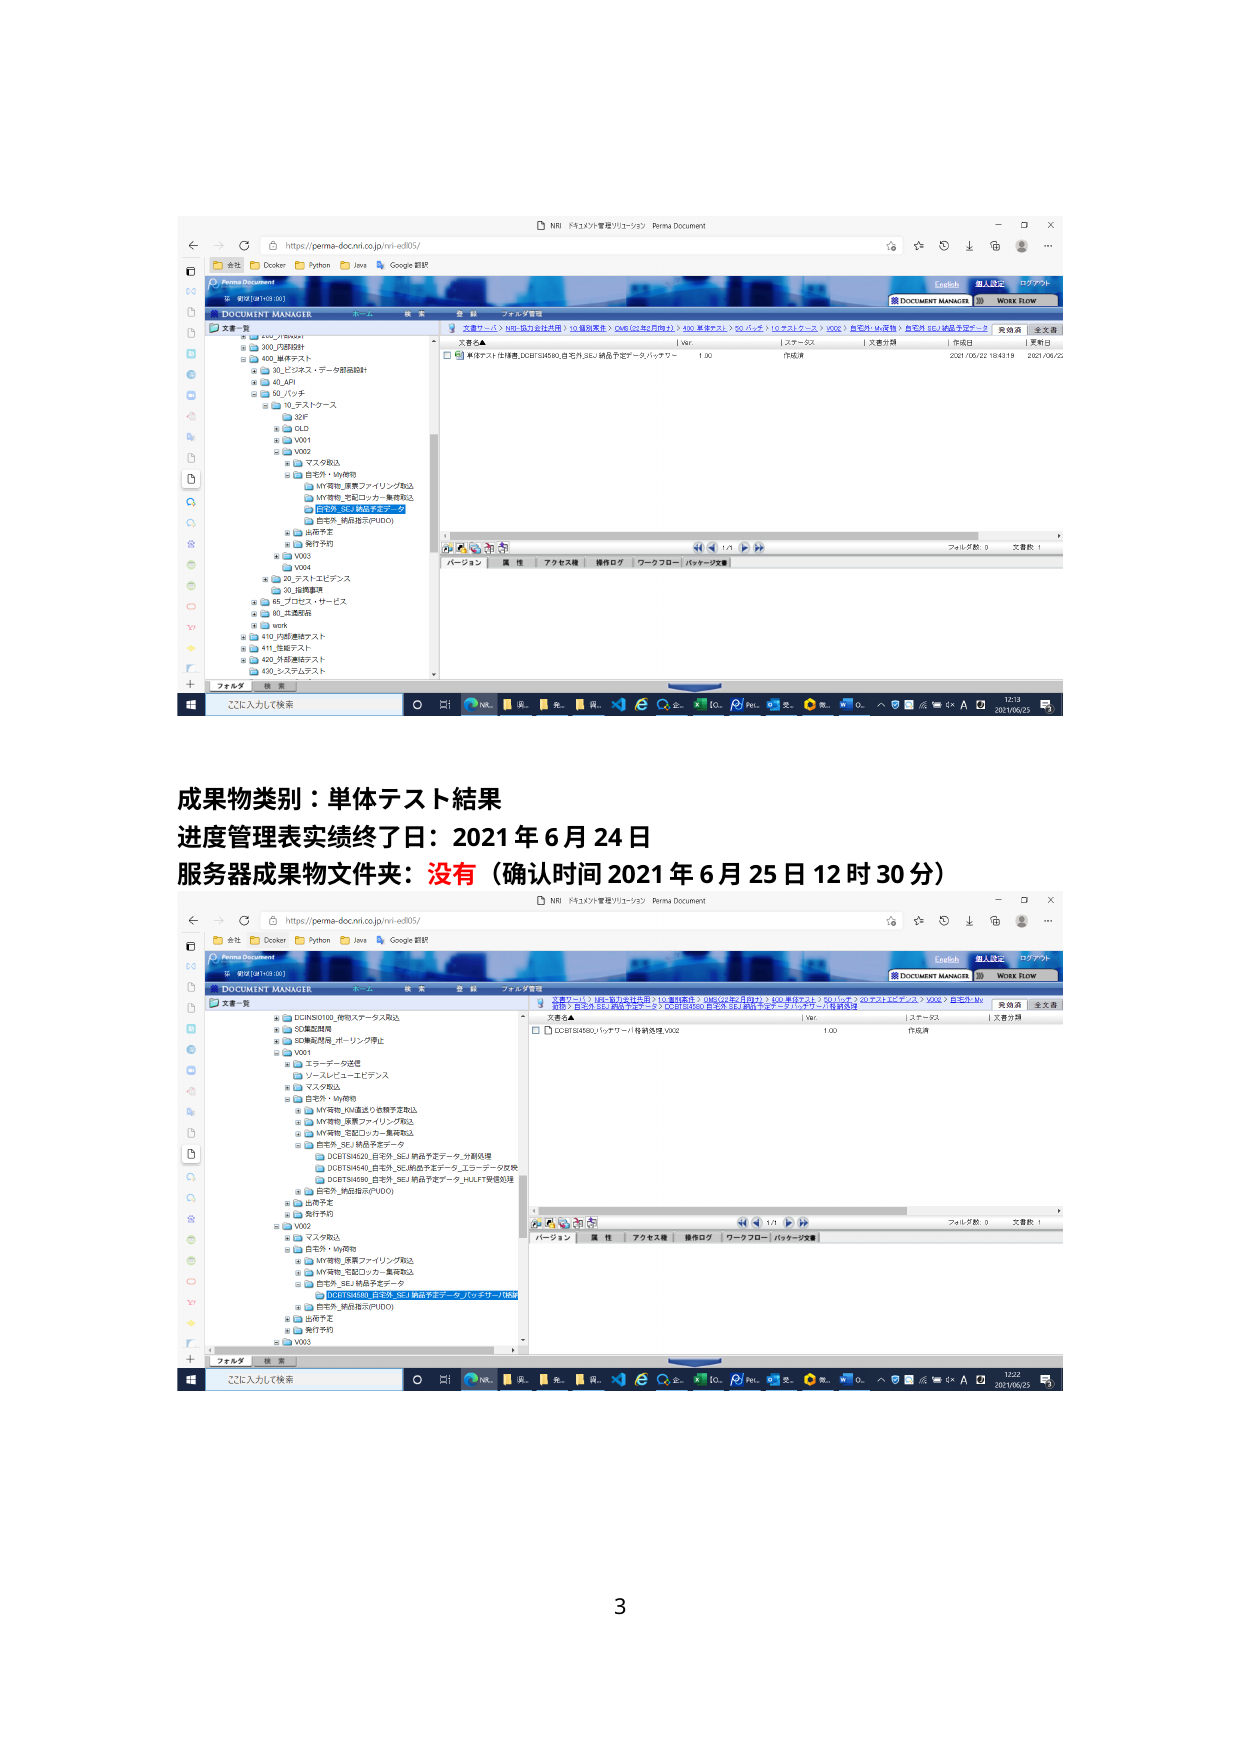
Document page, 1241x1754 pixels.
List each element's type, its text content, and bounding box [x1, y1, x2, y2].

text 服务器成果物文件夹：没有（确认时间2021年6月25日12时30分） [177, 854, 1063, 891]
picture [177, 891, 1063, 1391]
picture [177, 216, 1063, 716]
text 成果物类别：単体テスト結果 [177, 779, 1063, 817]
text 进度管理表实绩终了日：2021年6月24日 [177, 817, 1063, 854]
